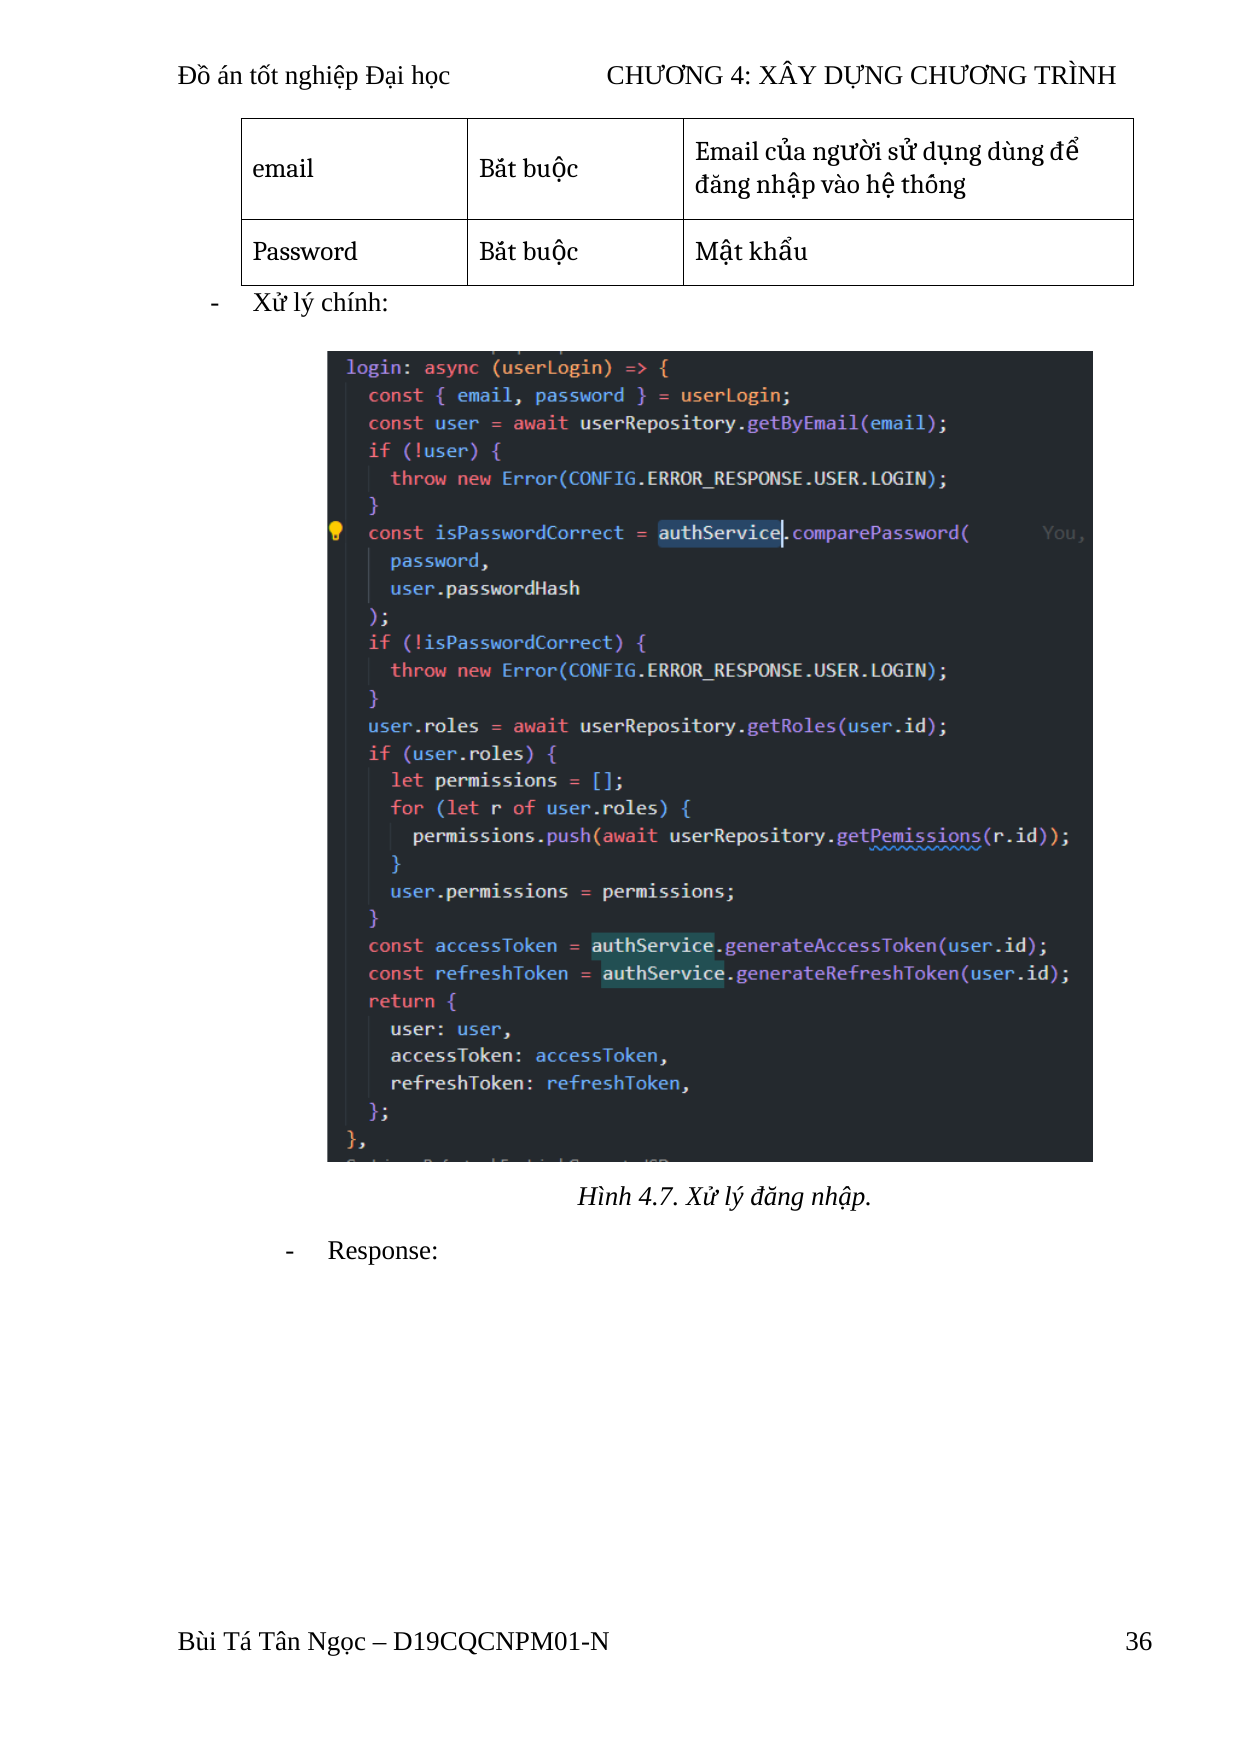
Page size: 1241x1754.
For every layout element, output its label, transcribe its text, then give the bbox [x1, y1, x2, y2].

table_cell Bắt buộc [468, 119, 683, 219]
table_cell email [242, 119, 467, 219]
list Xử lý chính: [215, 286, 1122, 317]
table_cell Mật khẩu [684, 220, 1133, 285]
list Response: [290, 1234, 1122, 1265]
table_cell Email của người sử dụng dùng để đăng nhập vào hệ thống [684, 119, 1133, 219]
table_cell Password [242, 220, 467, 285]
picture [327, 351, 1093, 1162]
table_cell Bắt buộc [468, 220, 683, 285]
